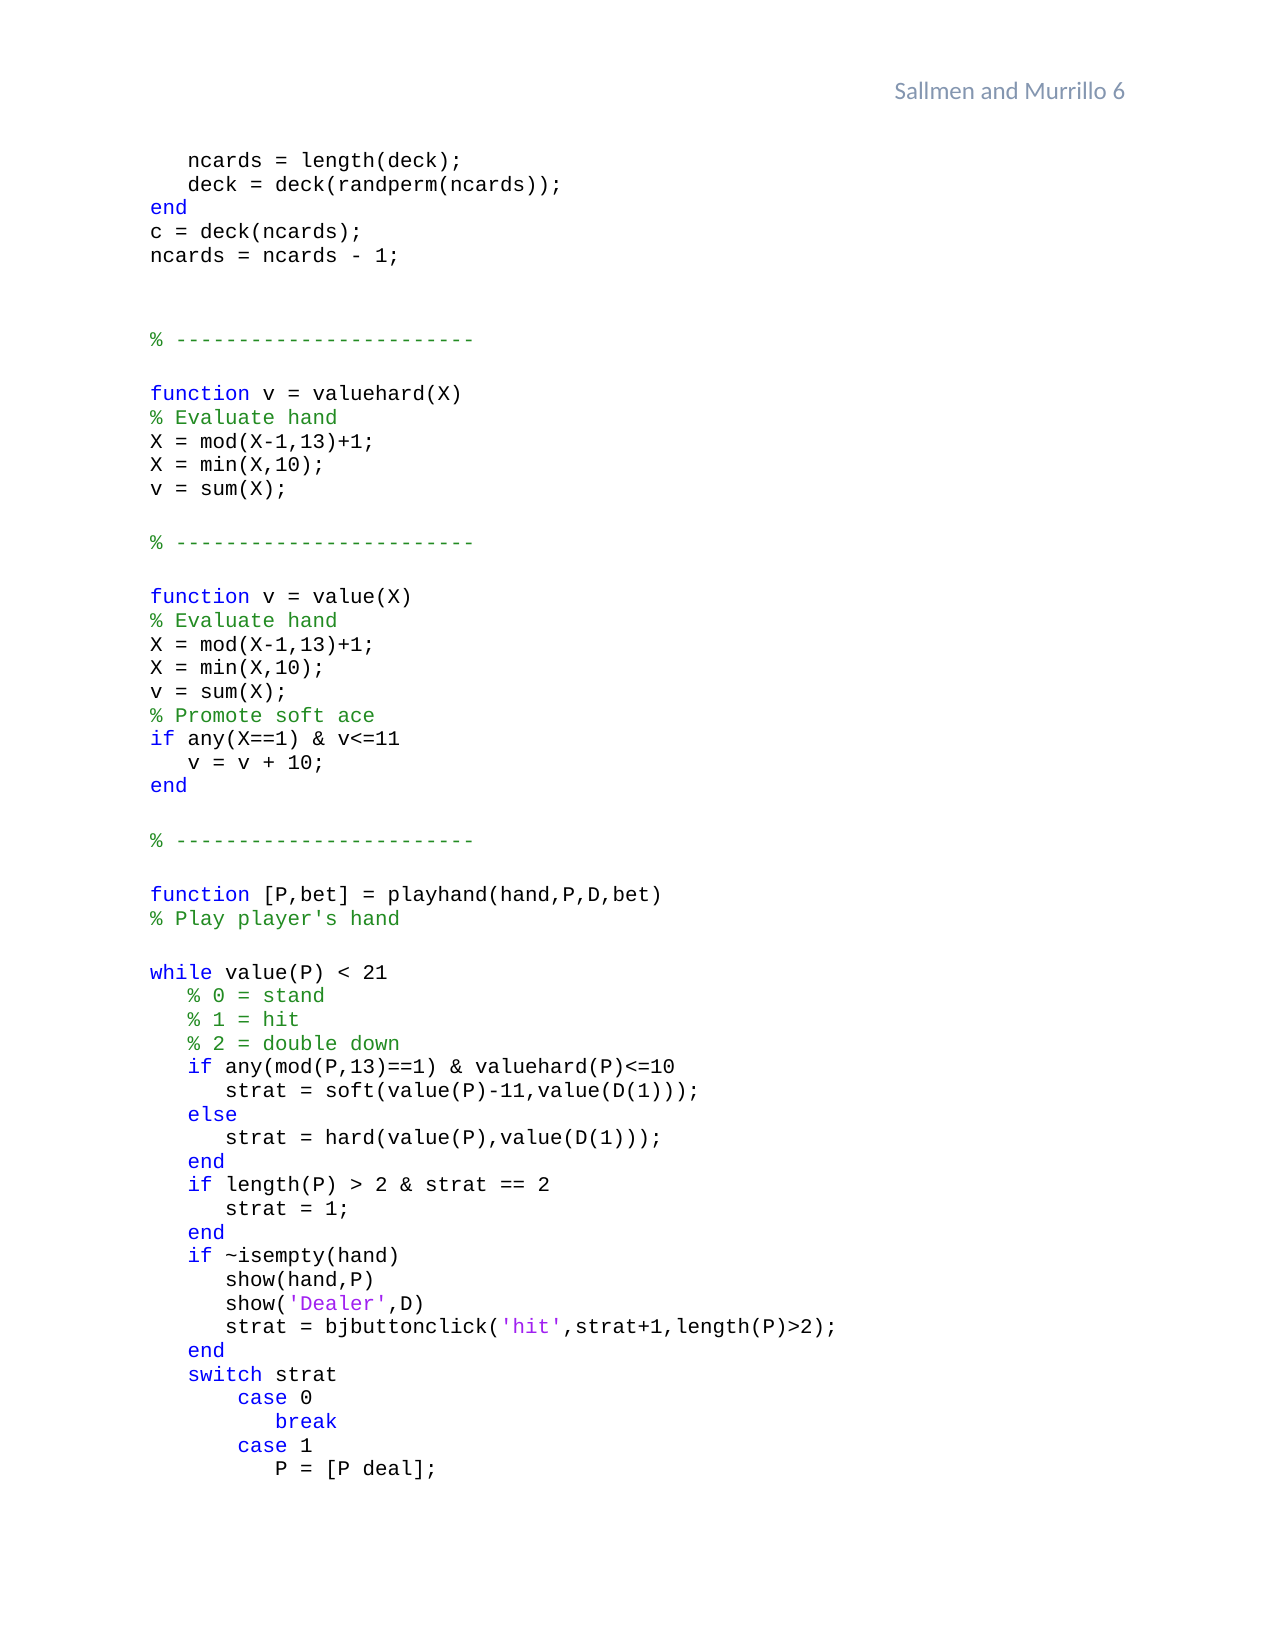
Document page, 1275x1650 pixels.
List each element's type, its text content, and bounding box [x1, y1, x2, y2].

text strat = soft(value(P)-11,value(D(1))); [150, 1080, 1125, 1103]
text X = mod(X-1,13)+1; [150, 634, 1125, 657]
text ncards = length(deck); [150, 150, 1125, 174]
text show(hand,P) [150, 1269, 1125, 1293]
text end [150, 1151, 1125, 1174]
text strat = hard(value(P),value(D(1))); [150, 1127, 1125, 1151]
text end [150, 197, 1125, 221]
text if any(X==1) & v<=11 [150, 728, 1125, 752]
text break [150, 1411, 1125, 1434]
text v = sum(X); [150, 681, 1125, 704]
text function v = valuehard(X) [150, 383, 1125, 407]
text % Promote soft ace [150, 704, 1125, 728]
text while value(P) < 21 [150, 962, 1125, 985]
text % 2 = double down [150, 1033, 1125, 1056]
text show('Dealer',D) [150, 1293, 1125, 1316]
text P = [P deal]; [150, 1458, 1125, 1482]
text switch strat [150, 1364, 1125, 1387]
text end [150, 776, 1125, 799]
text % Play player's hand [150, 907, 1125, 931]
text function v = value(X) [150, 586, 1125, 610]
text % Evaluate hand [150, 610, 1125, 634]
text % 0 = stand [150, 985, 1125, 1009]
text else [150, 1103, 1125, 1127]
text X = mod(X-1,13)+1; [150, 431, 1125, 454]
text strat = bjbuttonclick('hit',strat+1,length(P)>2); [150, 1316, 1125, 1340]
text strat = 1; [150, 1198, 1125, 1222]
text X = min(X,10); [150, 454, 1125, 478]
text if length(P) > 2 & strat == 2 [150, 1174, 1125, 1198]
text end [150, 1222, 1125, 1245]
text X = min(X,10); [150, 657, 1125, 681]
text % ------------------------ [150, 830, 1125, 853]
text ncards = ncards - 1; [150, 244, 1125, 268]
text v = sum(X); [150, 478, 1125, 502]
text % Evaluate hand [150, 407, 1125, 431]
text function [P,bet] = playhand(hand,P,D,bet) [150, 884, 1125, 907]
text deck = deck(randperm(ncards)); [150, 174, 1125, 197]
text c = deck(ncards); [150, 221, 1125, 244]
text end [150, 1340, 1125, 1364]
text % ------------------------ [150, 329, 1125, 353]
text v = v + 10; [150, 752, 1125, 776]
text % 1 = hit [150, 1009, 1125, 1033]
text if any(mod(P,13)==1) & valuehard(P)<=10 [150, 1056, 1125, 1080]
text % ------------------------ [150, 532, 1125, 556]
text case 1 [150, 1434, 1125, 1458]
text case 0 [150, 1387, 1125, 1411]
text if ~isempty(hand) [150, 1245, 1125, 1269]
